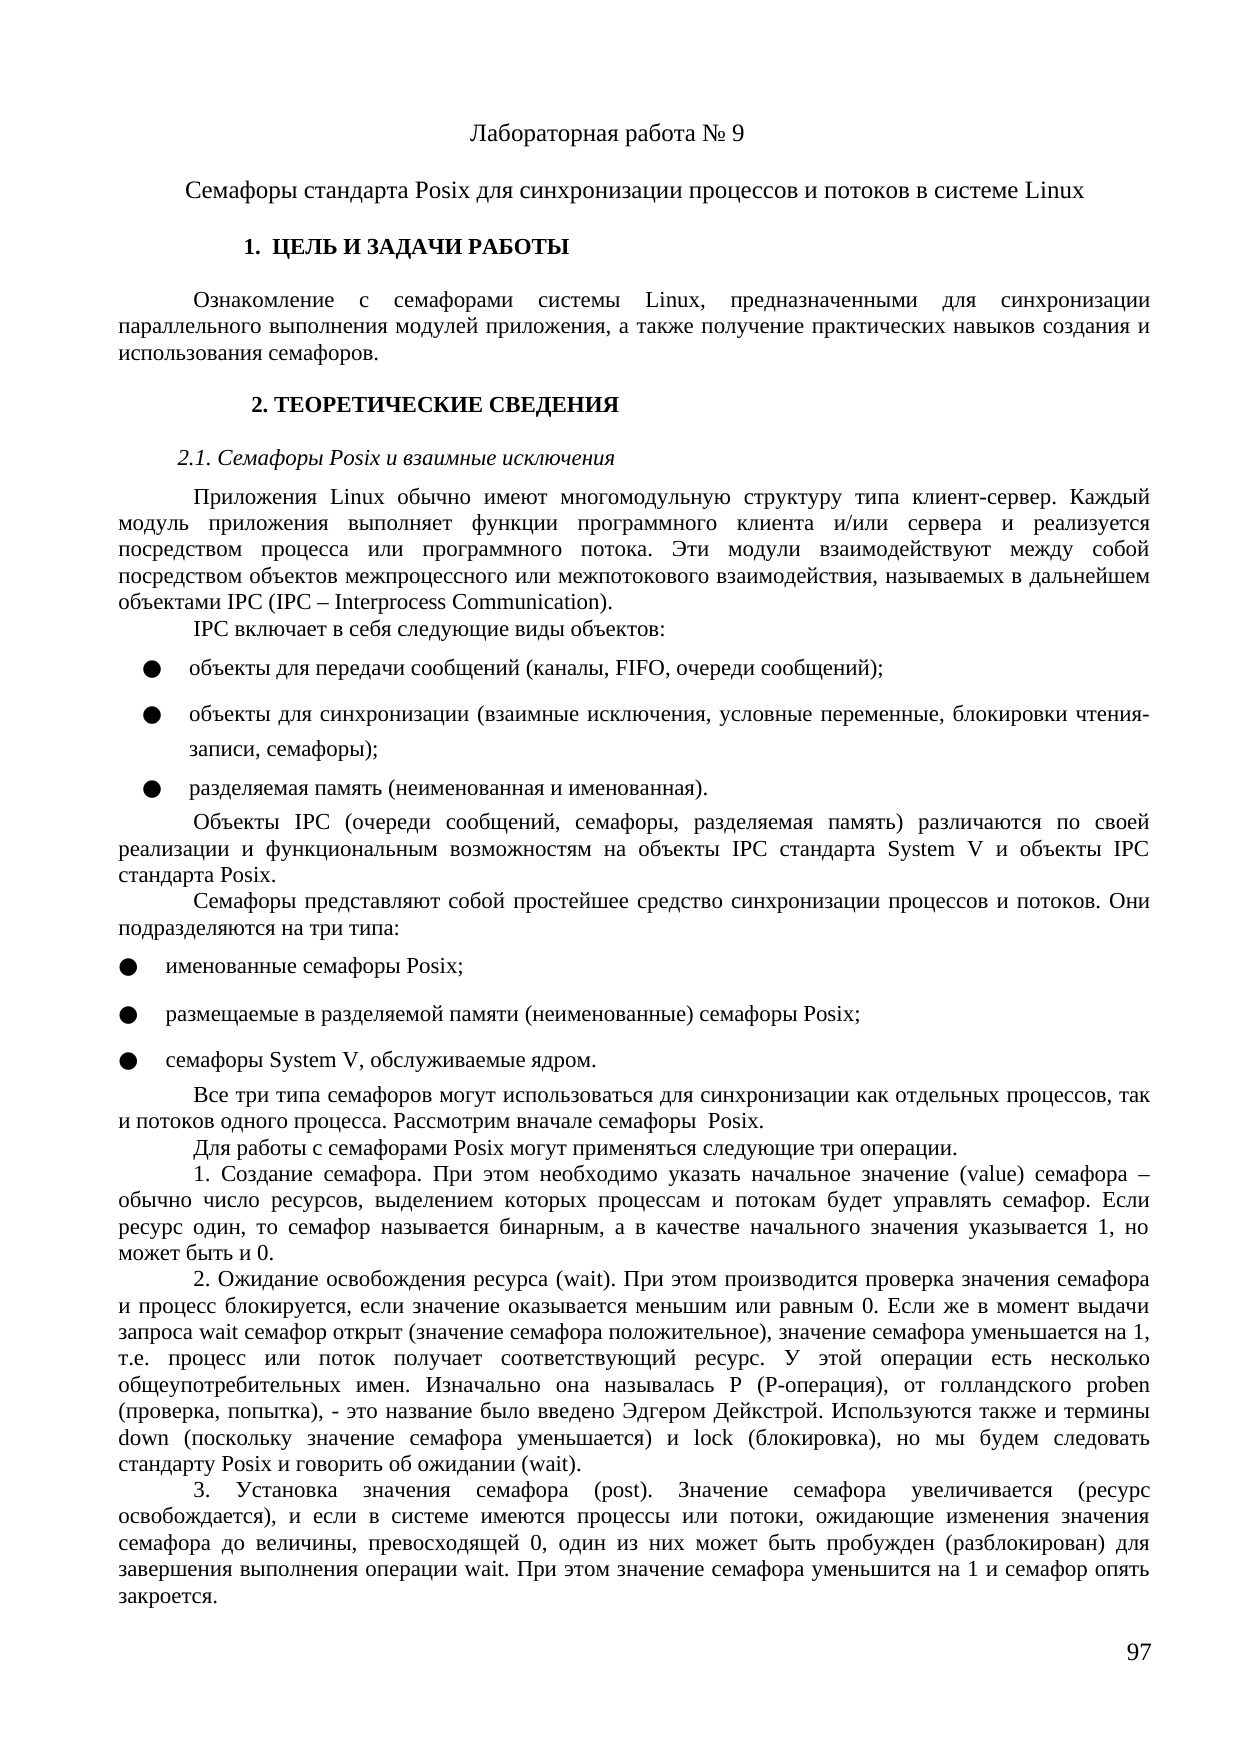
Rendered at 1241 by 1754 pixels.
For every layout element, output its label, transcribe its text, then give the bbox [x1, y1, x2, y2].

list семафоры System V, обслуживаемые ядром. [118, 1034, 1152, 1081]
text 2. Ожидание освобождения ресурса (wait). При этом производится проверка значения семафора и процесс блокируется, если значение оказывается меньшим или равным 0. Если же в момент выдачи запроса wait семафор открыт (значение семафора положительное), значение семафора уменьшается на 1, т.е. процесс или поток получает соответствующий ресурс. У этой операции есть несколько общеупотребительных имен. Изначально она называлась P (P-операция), от голландского proben (проверка, попытка), - это название было введено Эдгером Дейкстрой. Используются также и термины down (поскольку значение семафора уменьшается) и lock (блокировка), но мы будем следовать стандарту Posix и говорить об ожидании (wait). [118, 1265, 1152, 1476]
text Для работы с семафорами Posix могут применяться следующие три операции. [118, 1134, 1152, 1160]
text Приложения Linux обычно имеют многомодульную структуру типа клиент-сервер. Каждый модуль приложения выполняет функции программного клиента и/или сервера и реализуется посредством процесса или программного потока. Эти модули взаимодействуют между собой посредством объектов межпроцессного или межпотокового взаимодействия, называемых в дальнейшем объектами IPC (IPC – Interprocess Communication). [118, 483, 1152, 614]
text 3. Установка значения семафора (post). Значение семафора увеличивается (ресурс освобождается), и если в системе имеются процессы или потоки, ожидающие изменения значения семафора до величины, превосходящей 0, один из них может быть пробужден (разблокирован) для завершения выполнения операции wait. При этом значение семафора уменьшится на 1 и семафор опять закроется. [118, 1476, 1152, 1608]
text 1. Создание семафора. При этом необходимо указать начальное значение (value) семафора – обычно число ресурсов, выделением которых процессам и потокам будет управлять семафор. Если ресурс один, то семафор называется бинарным, а в качестве начального значения указывается 1, но может быть и 0. [118, 1160, 1152, 1265]
text IPC включает в себя следующие виды объектов: [118, 614, 1152, 641]
list объекты для передачи сообщений (каналы, FIFO, очереди сообщений); [142, 641, 1152, 688]
list разделяемая память (неименованная и именованная). [142, 761, 1152, 808]
text Объекты IPC (очереди сообщений, семафоры, разделяемая память) различаются по своей реализации и функциональным возможностям на объекты IPC стандарта System V и объекты IPC стандарта Posix. [118, 808, 1152, 887]
text Ознакомление с семафорами системы Linux, предназначенными для синхронизации параллельного выполнения модулей приложения, а также получение практических навыков создания и использования семафоров. [118, 286, 1152, 365]
text 1. ЦЕЛЬ И ЗАДАЧИ РАБОТЫ [118, 233, 1152, 259]
list размещаемые в разделяемой памяти (неименованные) семафоры Posix; [118, 987, 1152, 1034]
list объекты для синхронизации (взаимные исключения, условные переменные, блокировки чтения-записи, семафоры); [142, 688, 1152, 761]
text Семафоры стандарта Posix для синхронизации процессов и потоков в системе Linux [118, 176, 1152, 204]
text 2.1. Семафоры Posix и взаимные исключения [177, 444, 1152, 470]
list именованные семафоры Posix; [118, 940, 1152, 987]
text Лабораторная работа № 9 [164, 118, 1051, 147]
text 2. ТЕОРЕТИЧЕСКИЕ СВЕДЕНИЯ [177, 391, 1152, 418]
text Все три типа семафоров могут использоваться для синхронизации как отдельных процессов, так и потоков одного процесса. Рассмотрим вначале семафоры Posix. [118, 1081, 1152, 1134]
text Семафоры представляют собой простейшее средство синхронизации процессов и потоков. Они подразделяются на три типа: [118, 887, 1152, 940]
